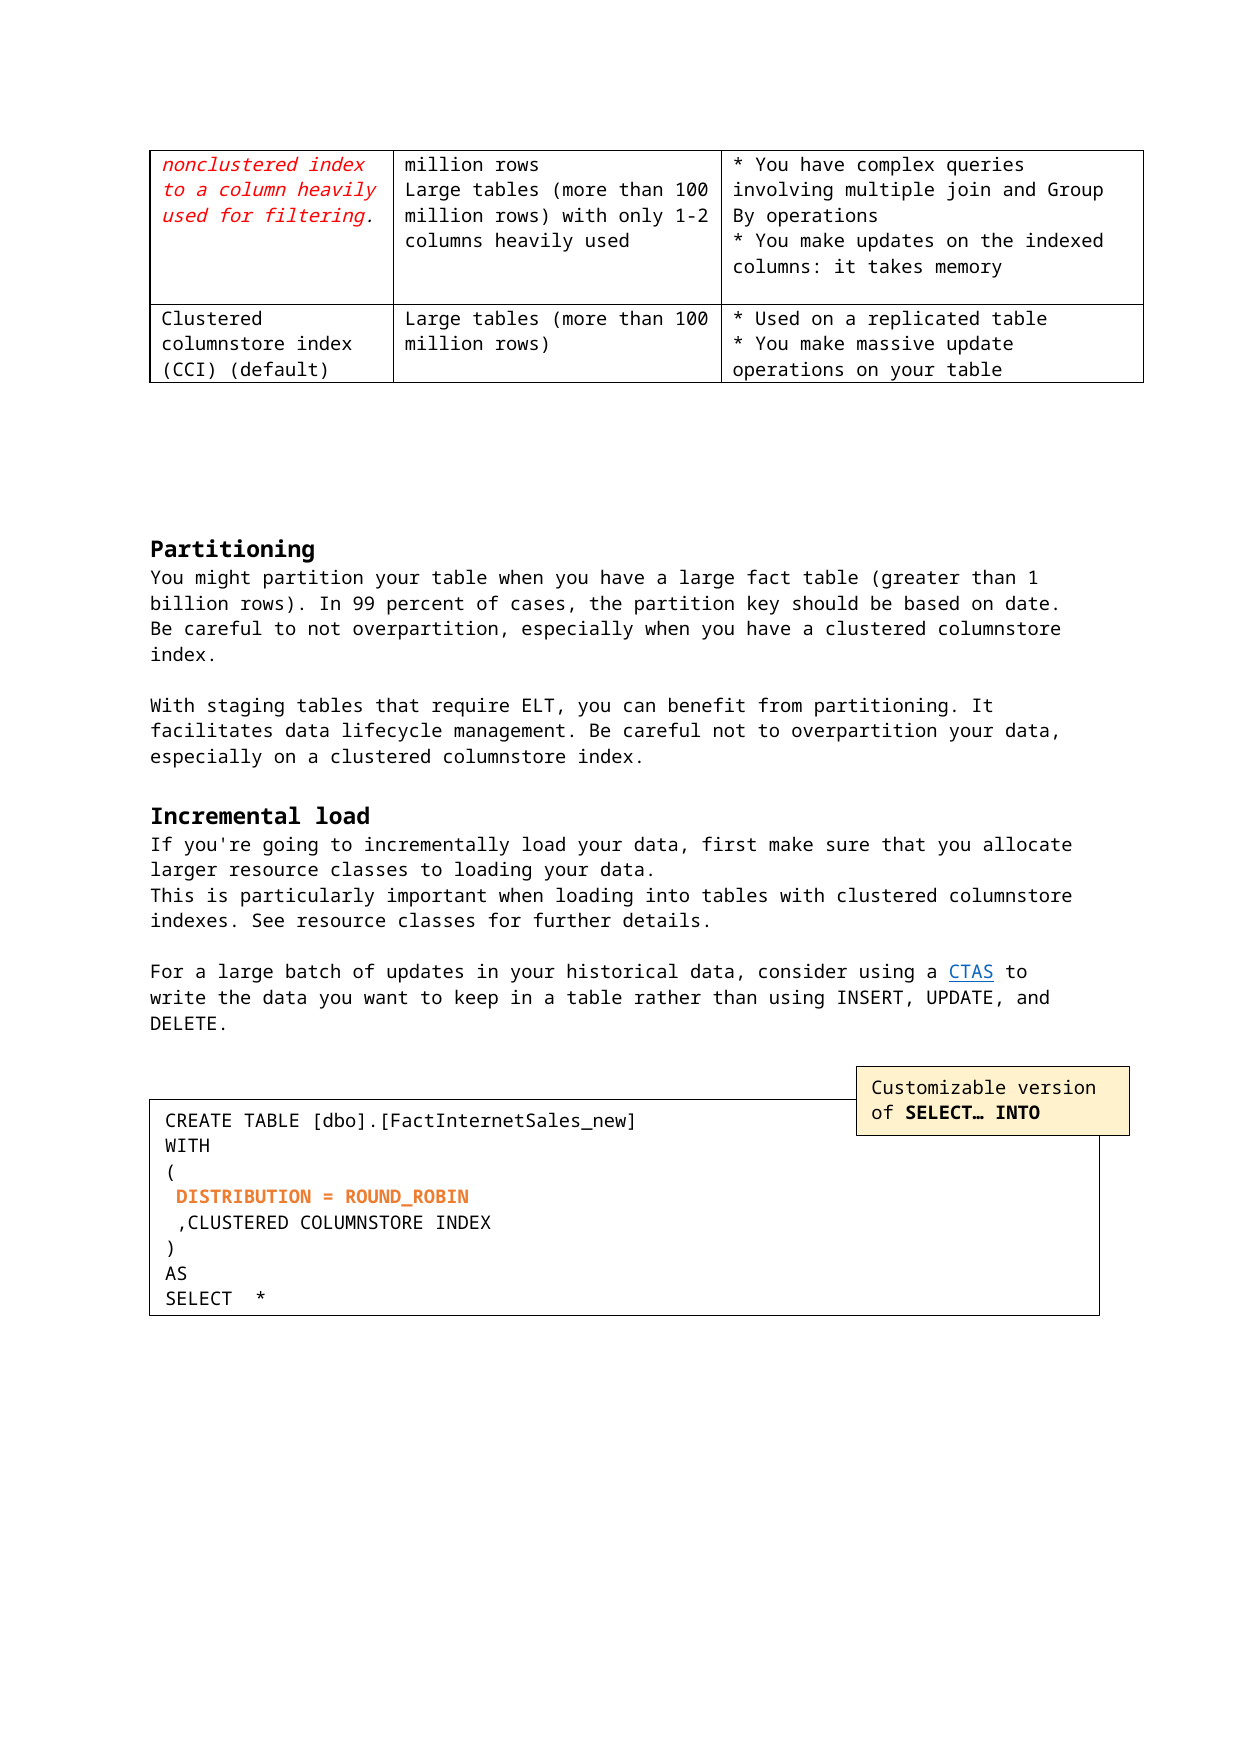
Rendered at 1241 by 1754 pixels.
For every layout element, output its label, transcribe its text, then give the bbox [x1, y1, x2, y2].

table_cell Clustered columnstore index (CCI) (default) [151, 305, 393, 382]
text You might partition your table when you have a large fact table (greater than 1 billion rows). In 99 percent of cases, the partition key should be based on date. Be careful to not overpartition, especially when you have a clustered columnstore index. [150, 564, 1090, 667]
text With staging tables that require ELT, you can benefit from partitioning. It facilitates data lifecycle management. Be careful not to overpartition your data, especially on a clustered columnstore index. [150, 692, 1090, 769]
text Incremental load [150, 800, 1090, 831]
text Partitioning [150, 533, 1090, 564]
table_cell * Used on a replicated table * You make massive update operations on your table [722, 305, 1143, 382]
table_cell Large tables (more than 100 million rows) [394, 305, 721, 382]
text If you're going to incrementally load your data, first make sure that you allocate larger resource classes to loading your data. [150, 831, 1090, 882]
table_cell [394, 151, 721, 304]
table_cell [722, 151, 1143, 304]
text This is particularly important when loading into tables with clustered columnstore indexes. See resource classes for further details. [150, 882, 1090, 933]
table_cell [151, 151, 393, 304]
text For a large batch of updates in your historical data, consider using a CTAS to write the data you want to keep in a table rather than using INSERT, UPDATE, and DELETE. [150, 959, 1090, 1035]
